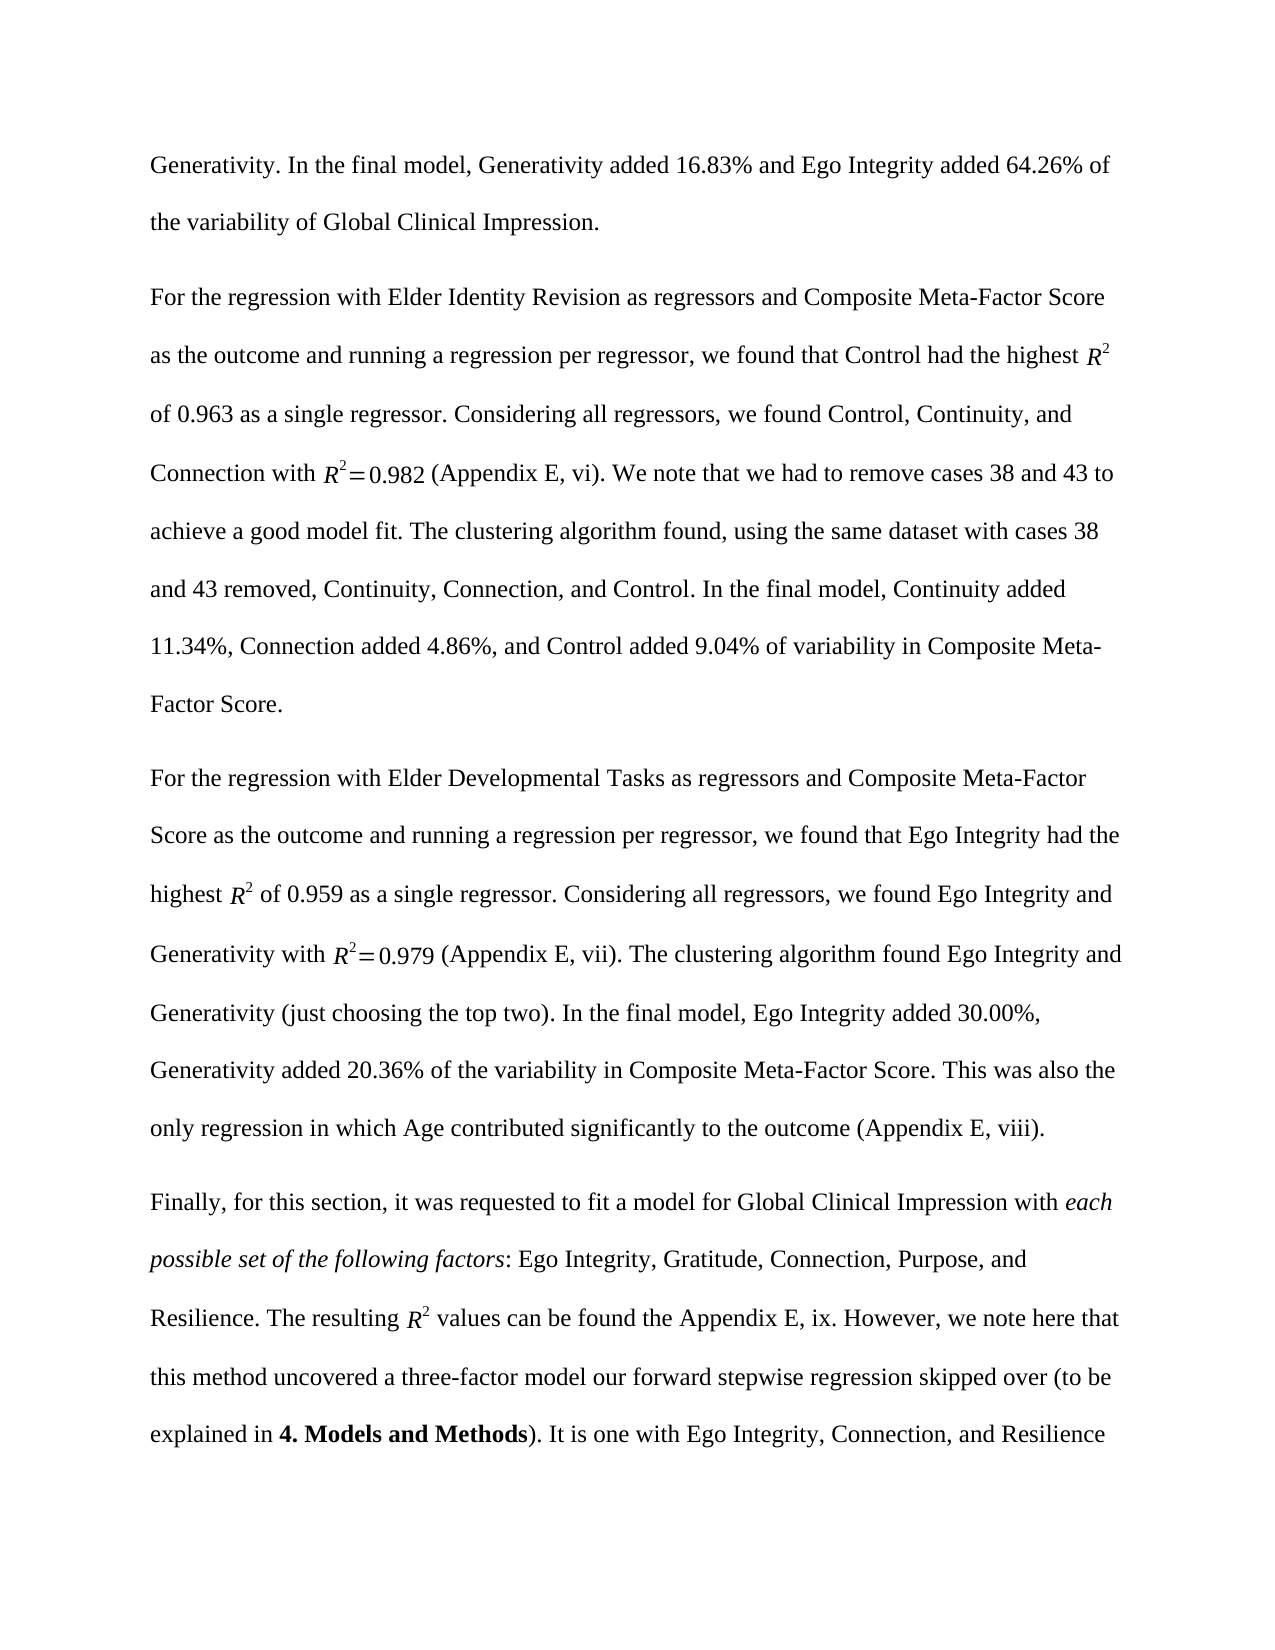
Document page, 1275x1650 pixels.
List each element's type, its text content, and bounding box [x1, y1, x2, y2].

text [150, 1187, 1125, 1448]
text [150, 150, 1125, 236]
text For the regression with Elder Developmental Tasks as regressors and Composite Meta-Factor Score as the outcome and running a regression per regressor, we found that Ego Integrity had the highest of 0.959 as a single regressor. Considering all regressors, we found Ego Integrity and Generativity with (Appendix E, vii). The clustering algorithm found Ego Integrity and Generativity (just choosing the top two). In the final model, Ego Integrity added 30.00%, Generativity added 20.36% of the variability in Composite Meta-Factor Score. This was also the only regression in which Age contributed significantly to the outcome (Appendix E, viii). [150, 763, 1125, 1142]
text For the regression with Elder Identity Revision as regressors and Composite Meta-Factor Score as the outcome and running a regression per regressor, we found that Control had the highest of 0.963 as a single regressor. Considering all regressors, we found Control, Continuity, and Connection with (Appendix E, vi). We note that we had to remove cases 38 and 43 to achieve a good model fit. The clustering algorithm found, using the same dataset with cases 38 and 43 removed, Continuity, Connection, and Control. In the final model, Continuity added 11.34%, Connection added 4.86%, and Control added 9.04% of variability in Composite Meta-Factor Score. [150, 282, 1125, 718]
